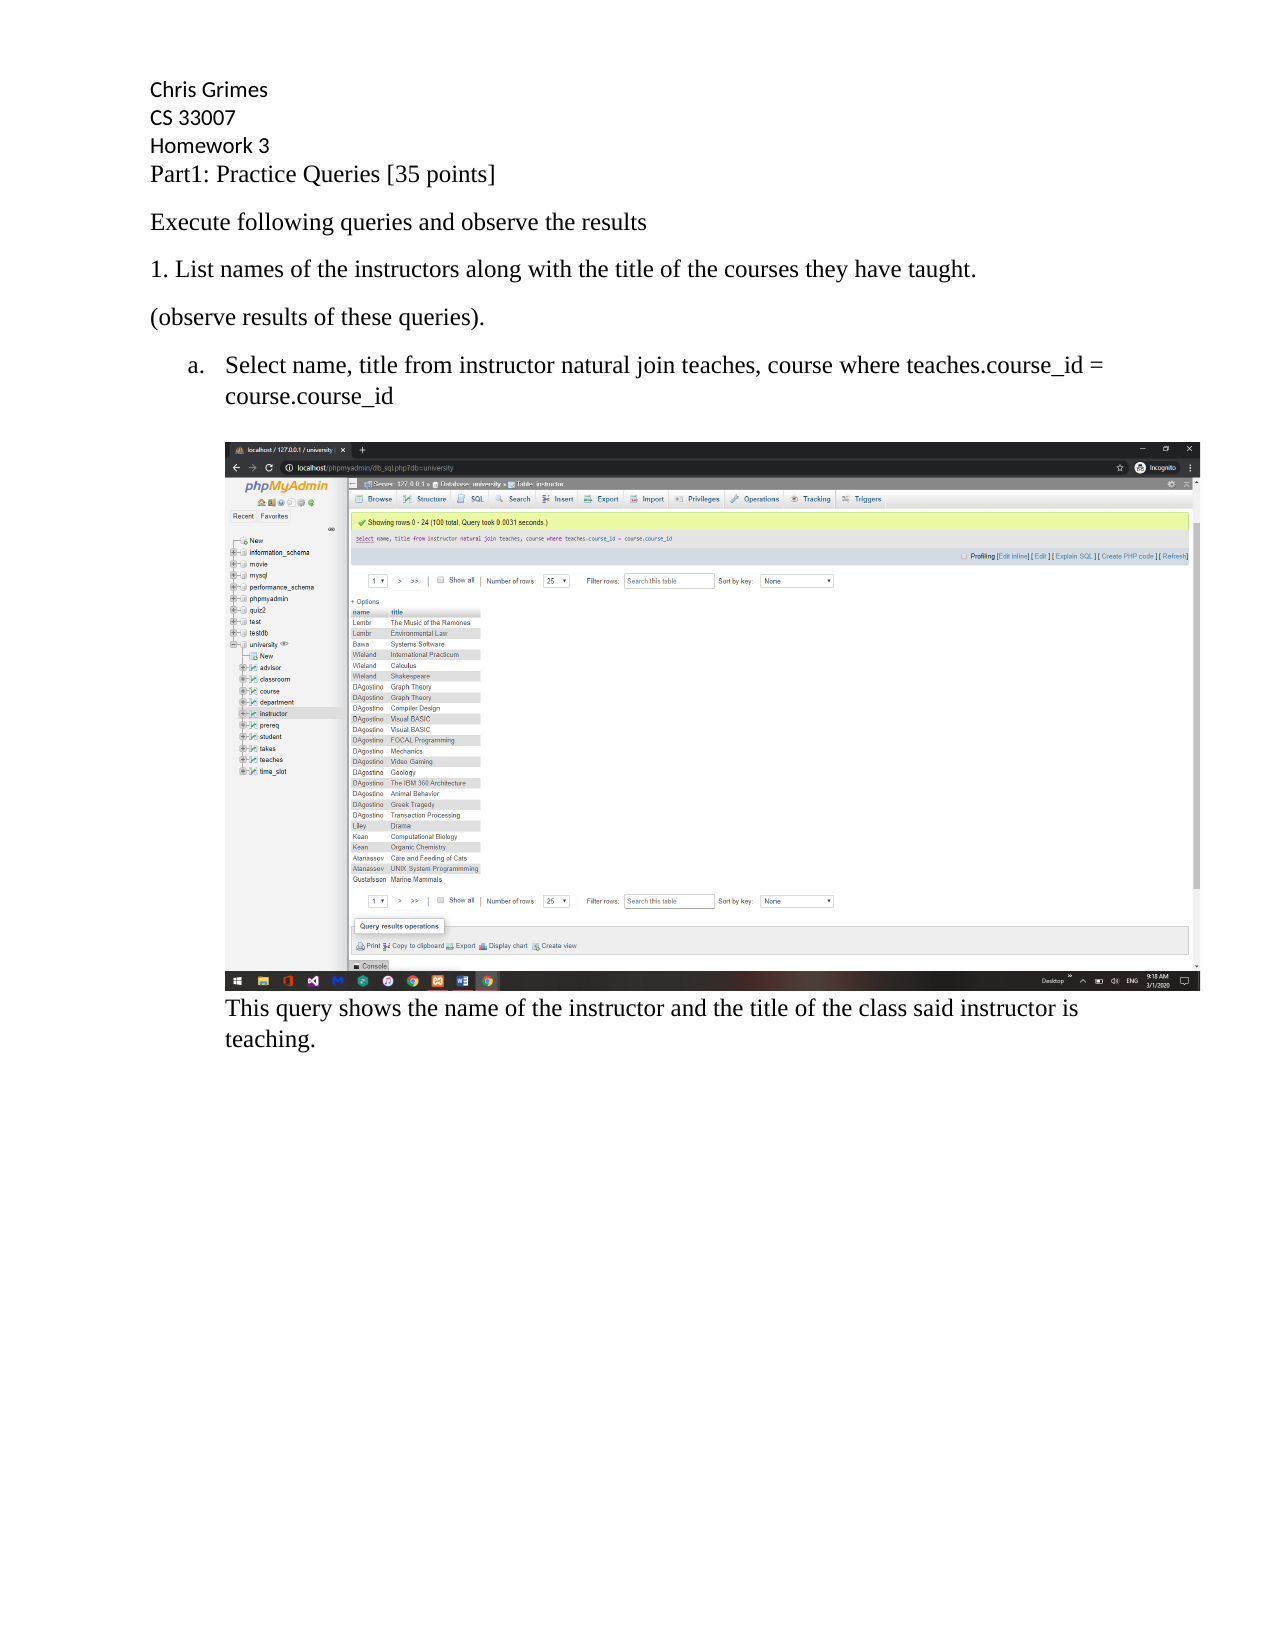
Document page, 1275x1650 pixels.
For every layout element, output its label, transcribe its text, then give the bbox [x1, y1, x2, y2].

text (observe results of these queries). [150, 302, 1125, 331]
list Select name, title from instructor natural join teaches, course where teaches.course_id = course.course_id [187, 350, 1125, 440]
picture [225, 442, 1200, 991]
text Part1: Practice Queries [35 points] [150, 159, 1125, 188]
text 1. List names of the instructors along with the title of the courses they have taught. [150, 254, 1125, 283]
list This query shows the name of the instructor and the title of the class said instructor is teaching. [225, 993, 1125, 1052]
text Execute following queries and observe the results [150, 207, 1125, 236]
